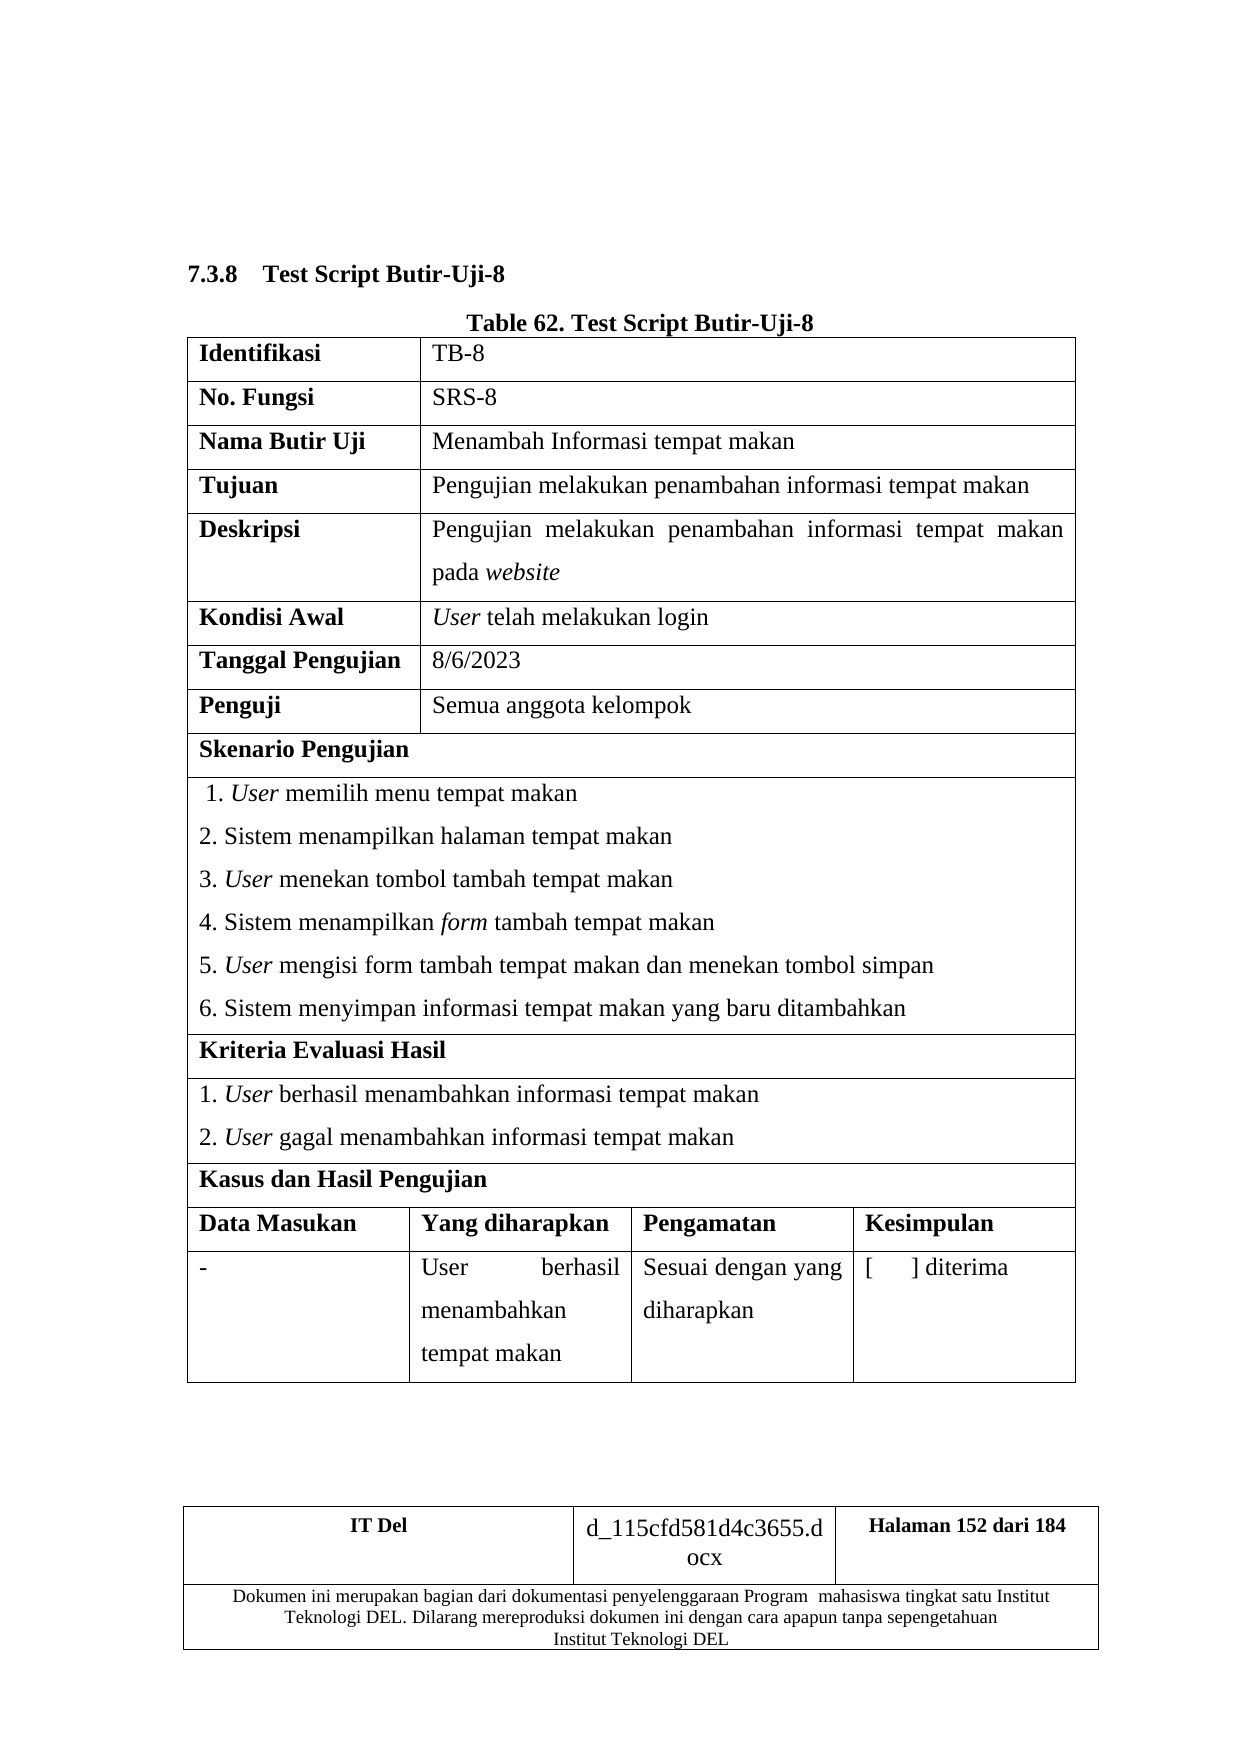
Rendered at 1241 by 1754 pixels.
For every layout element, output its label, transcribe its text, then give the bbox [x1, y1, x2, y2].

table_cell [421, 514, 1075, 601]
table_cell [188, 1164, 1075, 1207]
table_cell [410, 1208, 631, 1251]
text Table 62. Test Script Butir-Uji-8 [187, 308, 1092, 337]
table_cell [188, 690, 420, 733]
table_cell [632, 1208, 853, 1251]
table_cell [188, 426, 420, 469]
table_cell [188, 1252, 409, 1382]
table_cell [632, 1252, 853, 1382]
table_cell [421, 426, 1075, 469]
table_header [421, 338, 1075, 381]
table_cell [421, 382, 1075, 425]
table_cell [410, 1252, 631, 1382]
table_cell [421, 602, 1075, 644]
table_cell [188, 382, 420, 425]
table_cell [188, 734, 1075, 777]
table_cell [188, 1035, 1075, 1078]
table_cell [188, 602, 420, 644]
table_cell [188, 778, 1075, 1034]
subtitle Test Script Butir-Uji-8 [187, 259, 1092, 288]
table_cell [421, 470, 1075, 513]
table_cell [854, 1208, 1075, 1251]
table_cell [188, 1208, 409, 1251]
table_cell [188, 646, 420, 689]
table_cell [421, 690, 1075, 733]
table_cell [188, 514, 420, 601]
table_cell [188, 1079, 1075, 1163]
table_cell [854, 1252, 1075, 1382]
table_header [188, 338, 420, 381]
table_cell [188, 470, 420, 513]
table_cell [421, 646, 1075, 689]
